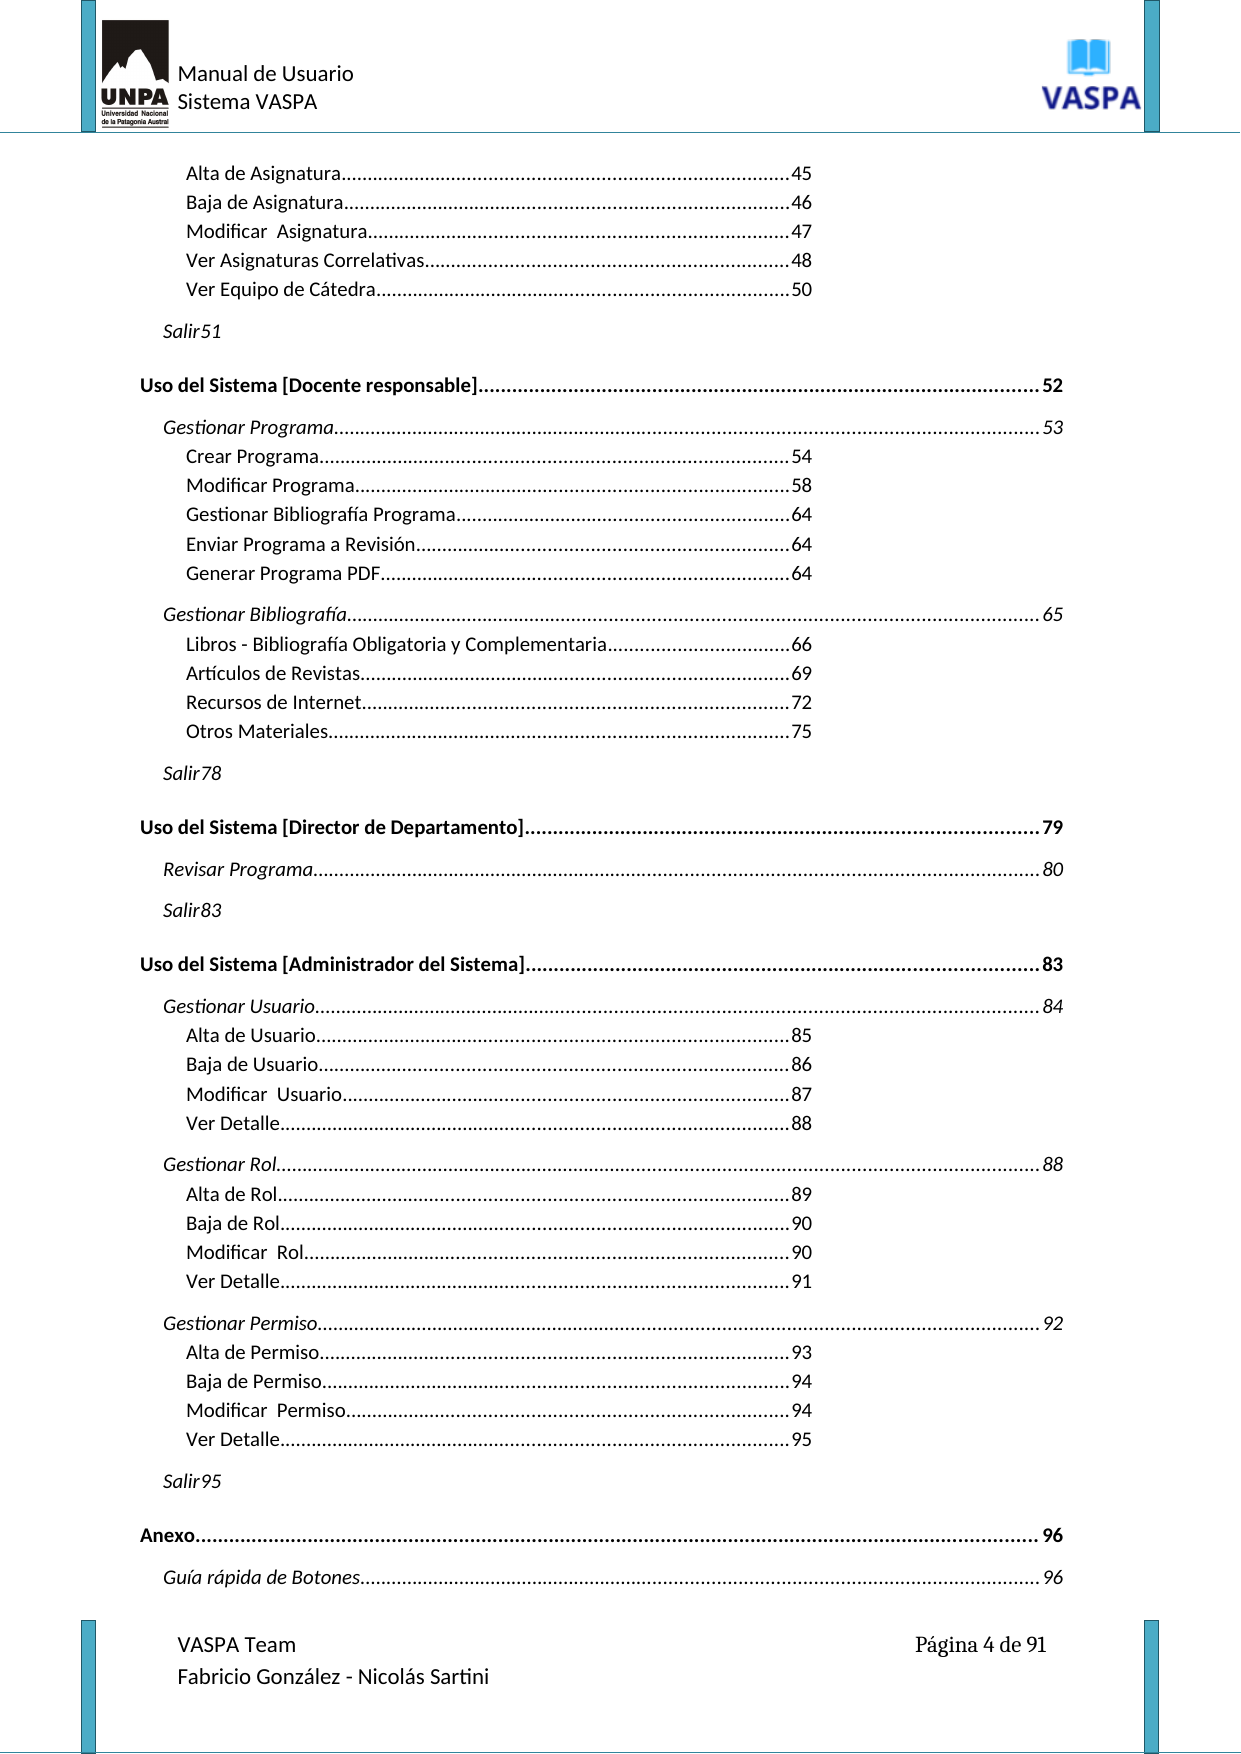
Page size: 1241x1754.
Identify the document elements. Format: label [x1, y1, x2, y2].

picture [1036, 19, 1146, 129]
picture [100, 18, 170, 129]
